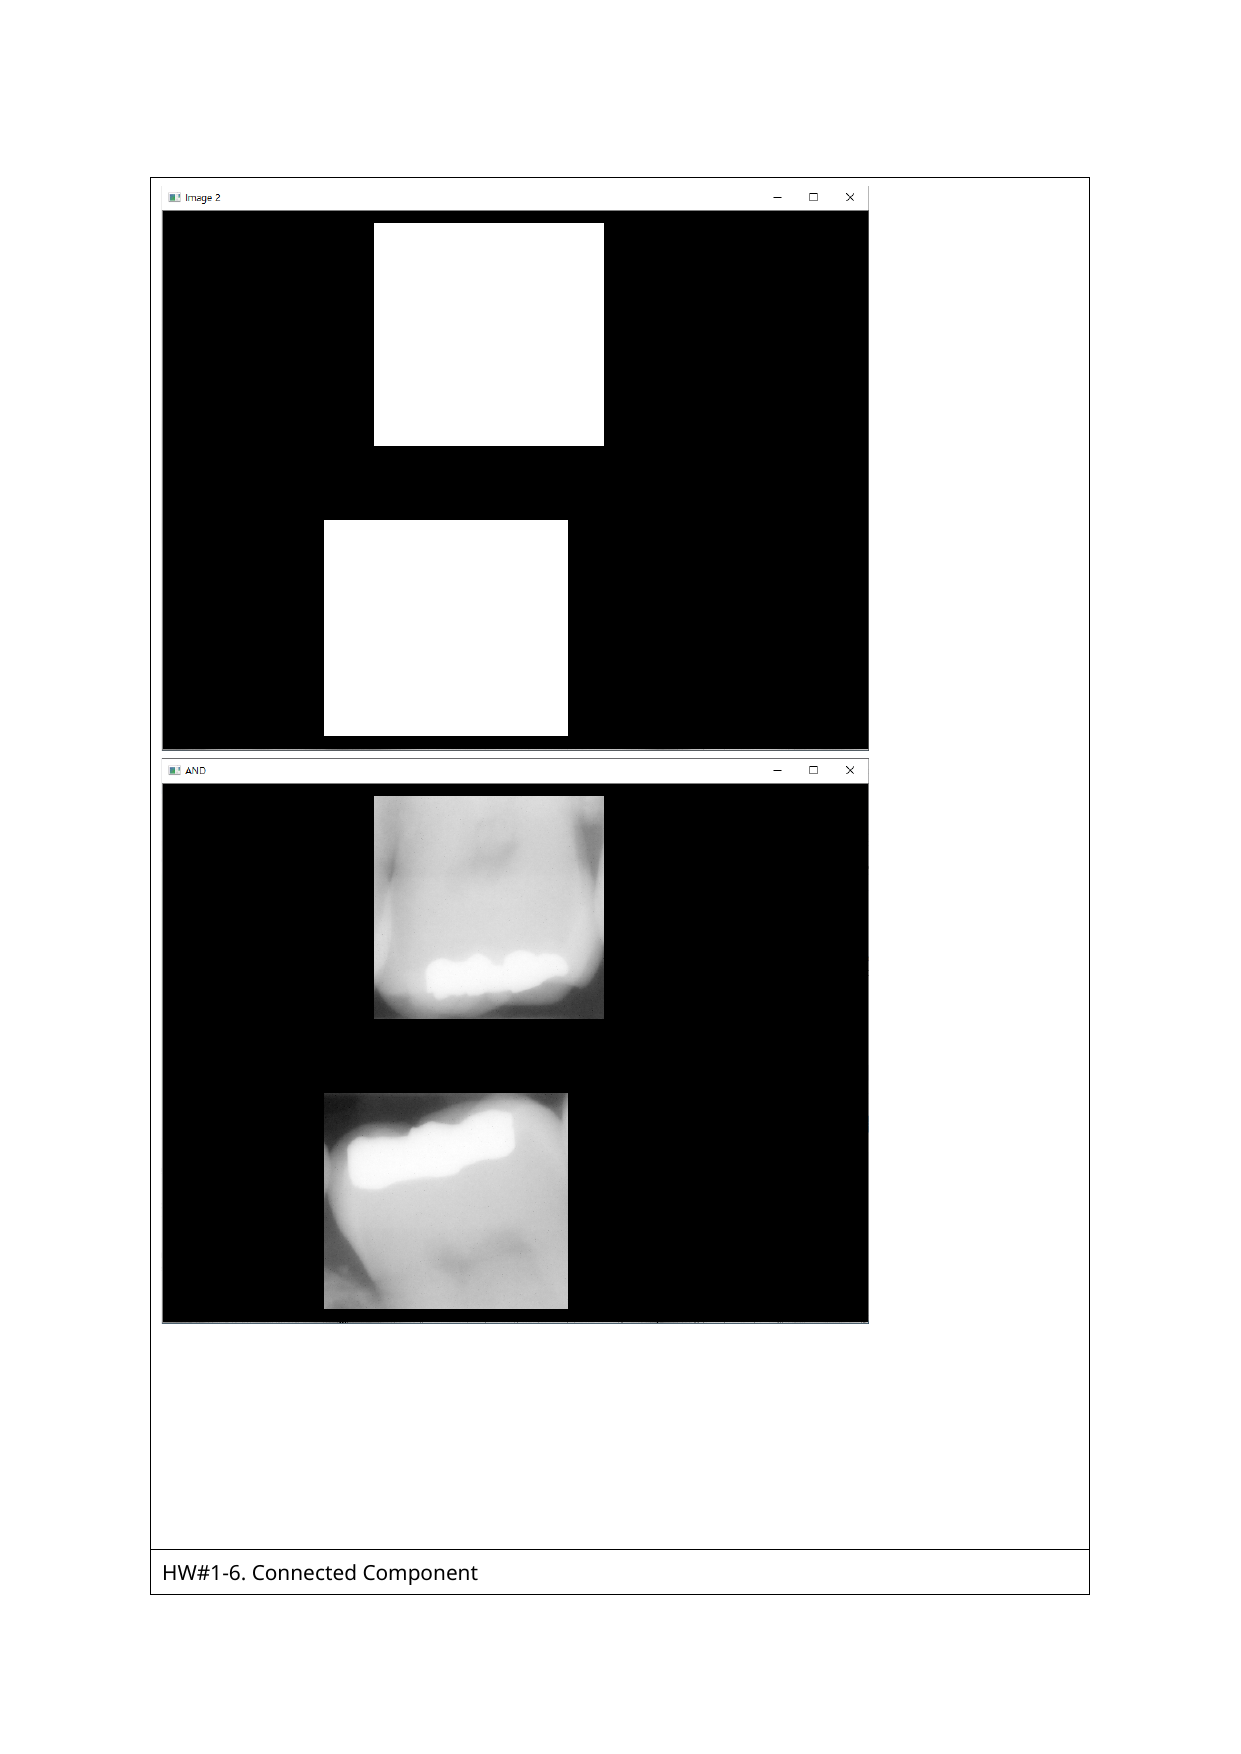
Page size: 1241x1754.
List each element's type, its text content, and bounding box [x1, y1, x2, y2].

picture [161, 758, 869, 1324]
picture [161, 186, 869, 751]
table_cell HW#1-6. Connected Component [151, 1550, 1089, 1594]
table_cell [151, 178, 1089, 1549]
